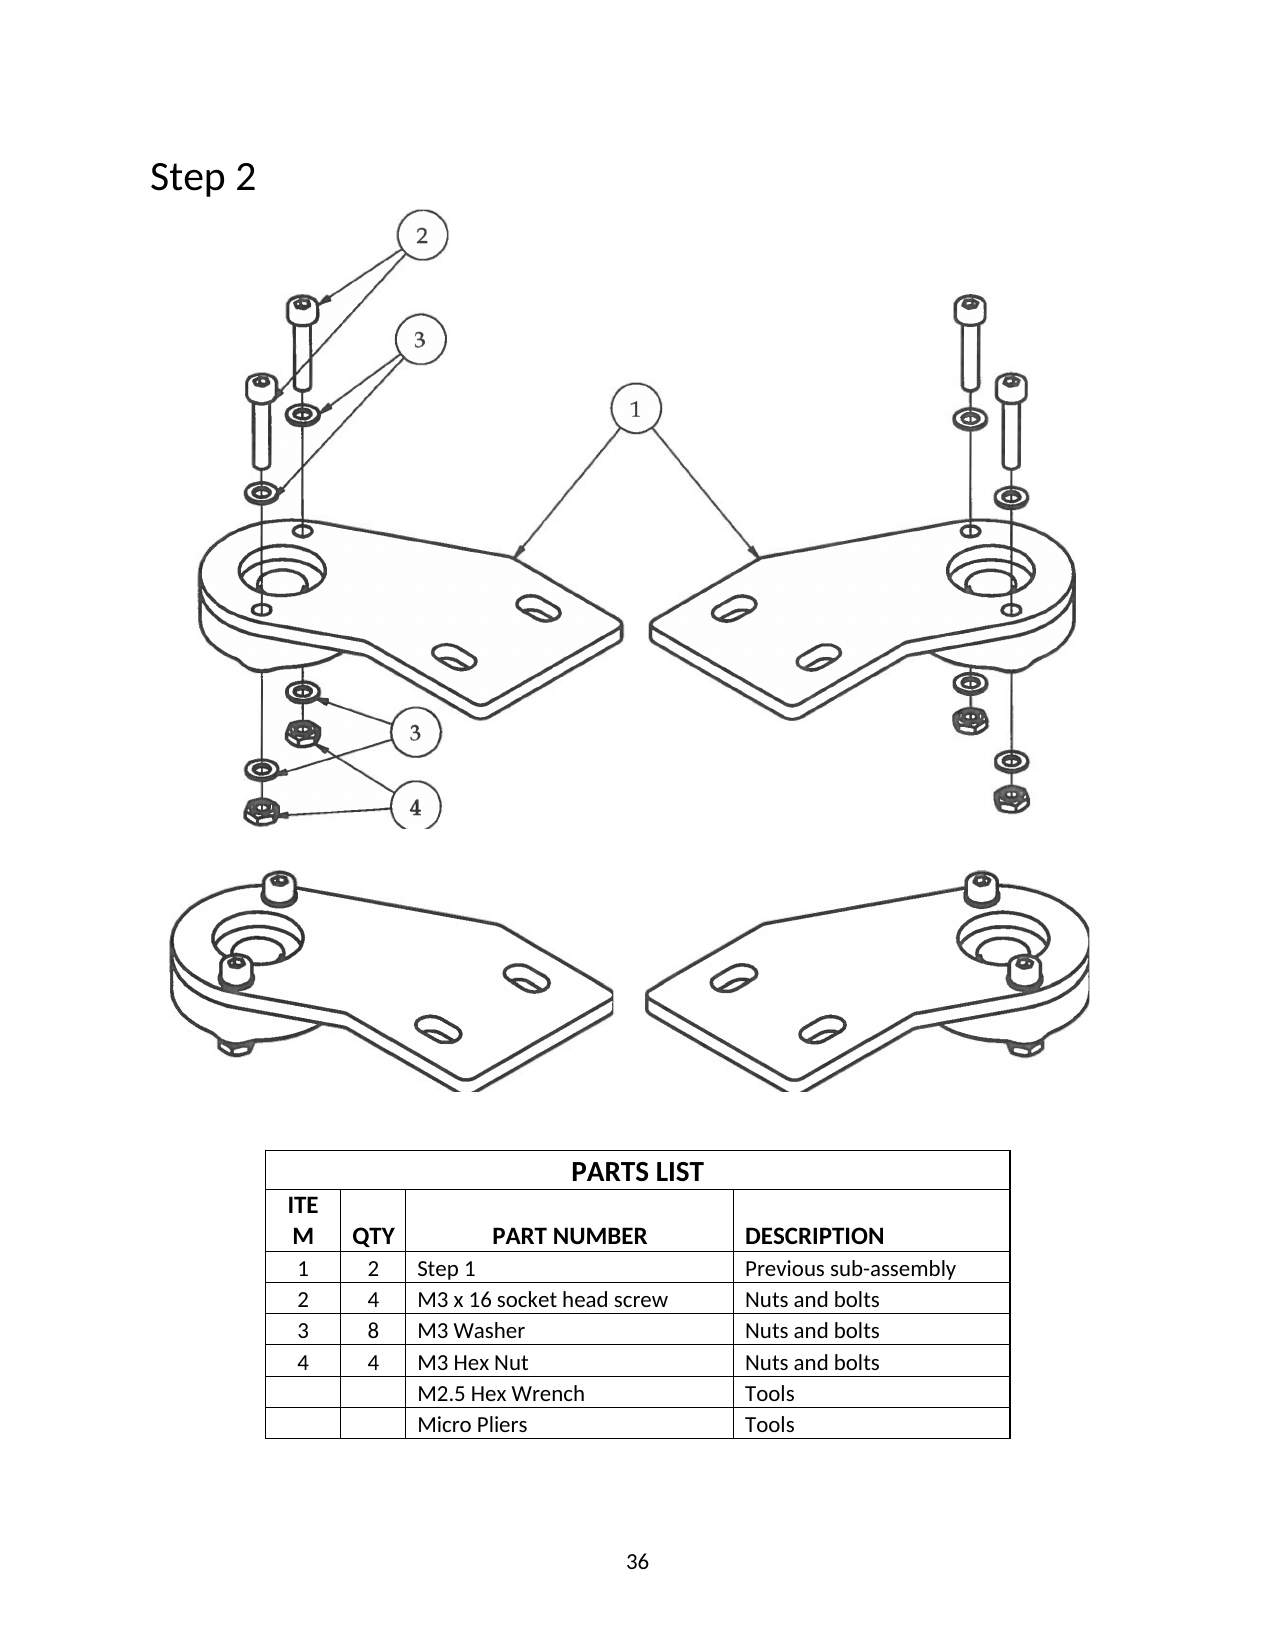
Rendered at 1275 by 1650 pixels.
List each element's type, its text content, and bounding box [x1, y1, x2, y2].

picture [195, 209, 1077, 828]
table_cell Nuts and bolts [734, 1314, 1009, 1344]
table_cell Previous sub-assembly [734, 1252, 1009, 1282]
table_cell Tools [734, 1408, 1009, 1438]
table_cell ITEM [266, 1190, 340, 1251]
table_cell Step 1 [406, 1252, 733, 1282]
table_header PARTS LIST [266, 1151, 1009, 1188]
table_cell Nuts and bolts [734, 1283, 1009, 1313]
subtitle Step 2 [150, 150, 1125, 201]
table_cell M2.5 Hex Wrench [406, 1377, 733, 1407]
table_cell [266, 1377, 340, 1407]
table_cell Tools [734, 1377, 1009, 1407]
table_cell 3 [266, 1314, 340, 1344]
table_cell [341, 1377, 405, 1407]
table_cell M3 Washer [406, 1314, 733, 1344]
table_cell DESCRIPTION [734, 1190, 1009, 1251]
table_cell [341, 1408, 405, 1438]
table_cell QTY [341, 1190, 405, 1251]
picture [643, 870, 1090, 1091]
table_cell 2 [341, 1252, 405, 1282]
table_cell M3 x 16 socket head screw [406, 1283, 733, 1313]
table_cell 4 [266, 1345, 340, 1376]
table_cell [266, 1408, 340, 1438]
table_cell 8 [341, 1314, 405, 1344]
table_cell Nuts and bolts [734, 1345, 1009, 1376]
table_cell M3 Hex Nut [406, 1345, 733, 1376]
table_cell 4 [341, 1345, 405, 1376]
table_cell PART NUMBER [406, 1190, 733, 1251]
table_cell Micro Pliers [406, 1408, 733, 1438]
picture [167, 870, 613, 1091]
table_cell 1 [266, 1252, 340, 1282]
table_cell 2 [266, 1283, 340, 1313]
table_cell 4 [341, 1283, 405, 1313]
